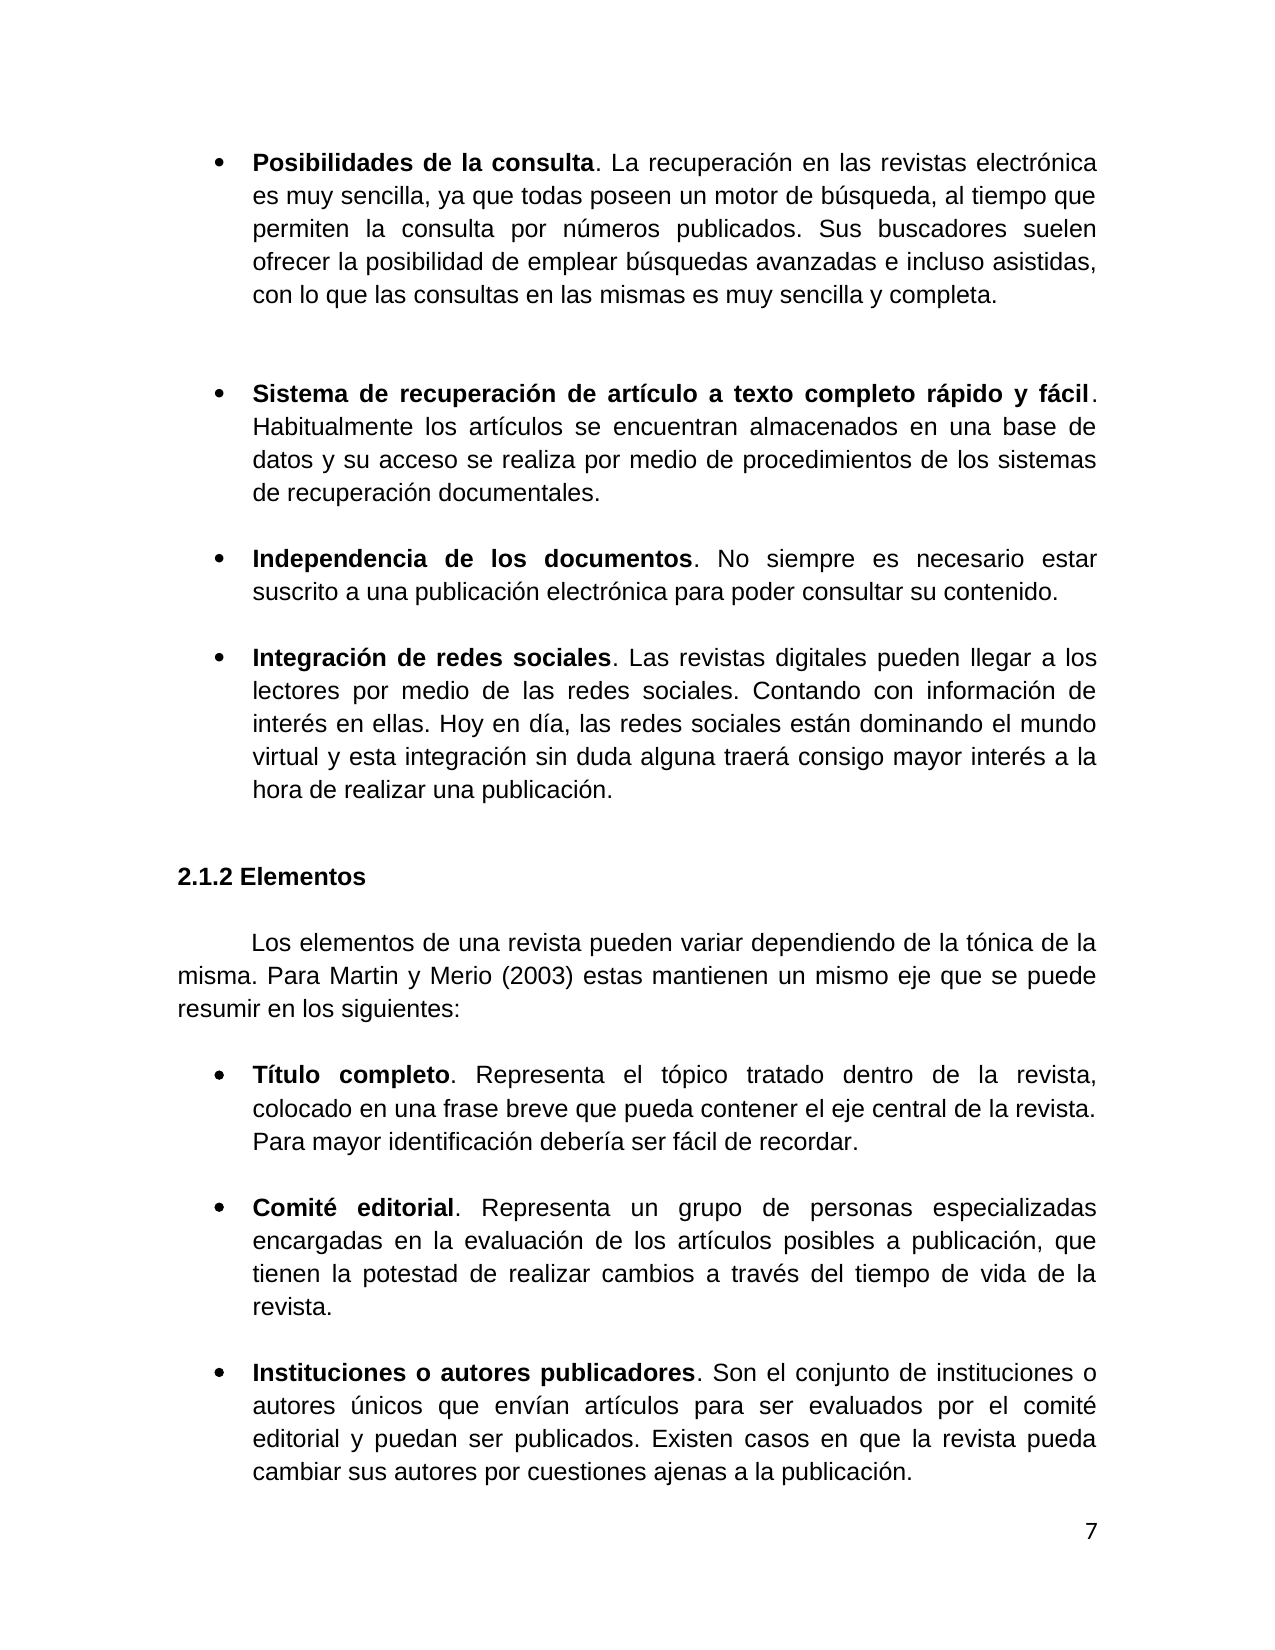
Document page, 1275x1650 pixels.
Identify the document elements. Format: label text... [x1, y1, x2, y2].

list Integración de redes sociales. Las revistas digitales pueden llegar a los lectores por medio de las redes sociales. Contando con información de interés en ellas. Hoy en día, las redes sociales están dominando el mundo virtual y esta integración sin duda alguna traerá consigo mayor interés a la hora de realizar una publicación. [215, 643, 1098, 804]
subtitle 2.1.2 Elementos [177, 862, 1098, 891]
list Comité editorial. Representa un grupo de personas especializadas encargadas en la evaluación de los artículos posibles a publicación, que tienen la potestad de realizar cambios a través del tiempo de vida de la revista. [215, 1193, 1098, 1321]
list Título completo. Representa el tópico tratado dentro de la revista, colocado en una frase breve que pueda contener el eje central de la revista. Para mayor identificación debería ser fácil de recordar. [215, 1060, 1098, 1155]
list Instituciones o autores publicadores. Son el conjunto de instituciones o autores únicos que envían artículos para ser evaluados por el comité editorial y puedan ser publicados. Existen casos en que la revista pueda cambiar sus autores por cuestiones ajenas a la publicación. [215, 1358, 1098, 1486]
list Sistema de recuperación de artículo a texto completo rápido y fácil. Habitualmente los artículos se encuentran almacenados en una base de datos y su acceso se realiza por medio de procedimientos de los sistemas de recuperación documentales. [215, 379, 1098, 507]
list Posibilidades de la consulta. La recuperación en las revistas electrónica es muy sencilla, ya que todas poseen un motor de búsqueda, al tiempo que permiten la consulta por números publicados. Sus buscadores suelen ofrecer la posibilidad de emplear búsquedas avanzadas e incluso asistidas, con lo que las consultas en las mismas es muy sencilla y completa. [215, 148, 1098, 308]
list Independencia de los documentos. No siempre es necesario estar suscrito a una publicación electrónica para poder consultar su contenido. [215, 544, 1098, 606]
text Los elementos de una revista pueden variar dependiendo de la tónica de la misma. Para Martin y Merio (2003) estas mantienen un mismo eje que se puede resumir en los siguientes: [177, 928, 1098, 1023]
